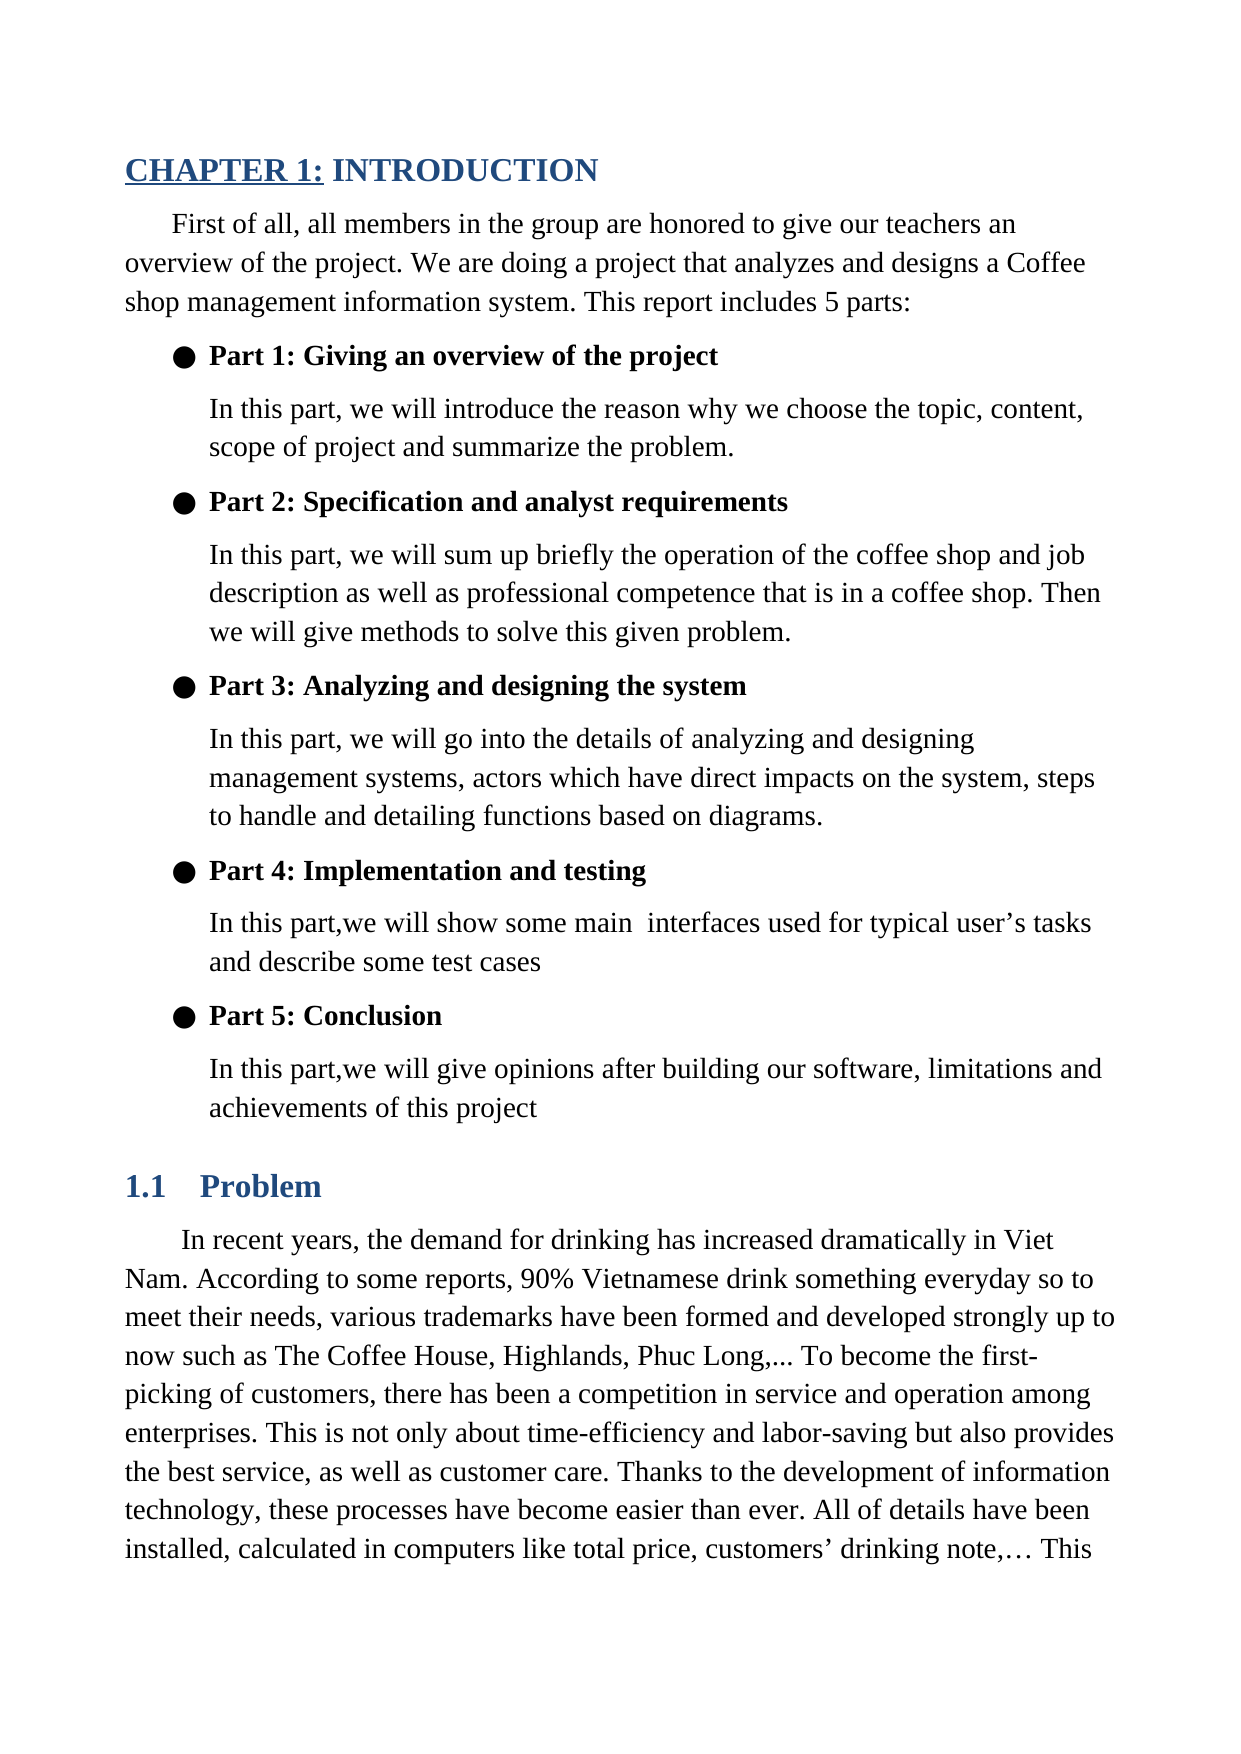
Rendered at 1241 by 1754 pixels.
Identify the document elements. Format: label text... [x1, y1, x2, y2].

text In this part, we will go into the details of analyzing and designing management systems, actors which have direct impacts on the system, steps to handle and detailing functions based on diagrams. [209, 721, 1115, 832]
list Part 5: Conclusion [171, 983, 1115, 1042]
list Part 2: Specification and analyst requirements [171, 468, 1115, 528]
list Part 3: Analyzing and designing the system [171, 652, 1115, 712]
text In this part,we will give opinions after building our software, limitations and achievements of this project [209, 1051, 1115, 1123]
text First of all, all members in the group are honored to give our teachers an overview of the project. We are doing a project that analyzes and designs a Coffee shop management information system. This report includes 5 parts: [124, 207, 1115, 317]
text In this part, we will introduce the reason why we choose the topic, content, scope of project and summarize the problem. [209, 391, 1115, 463]
subtitle CHAPTER 1: INTRODUCTION [124, 150, 1115, 188]
list Part 1: Giving an overview of the project [171, 322, 1115, 382]
subtitle Problem [124, 1166, 1115, 1204]
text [124, 1222, 1115, 1564]
text In this part,we will show some main interfaces used for typical user’s tasks and describe some test cases [209, 906, 1115, 978]
text In this part, we will sum up briefly the operation of the coffee shop and job description as well as professional competence that is in a coffee shop. Then we will give methods to solve this given problem. [209, 537, 1115, 647]
list Part 4: Implementation and testing [171, 837, 1115, 897]
